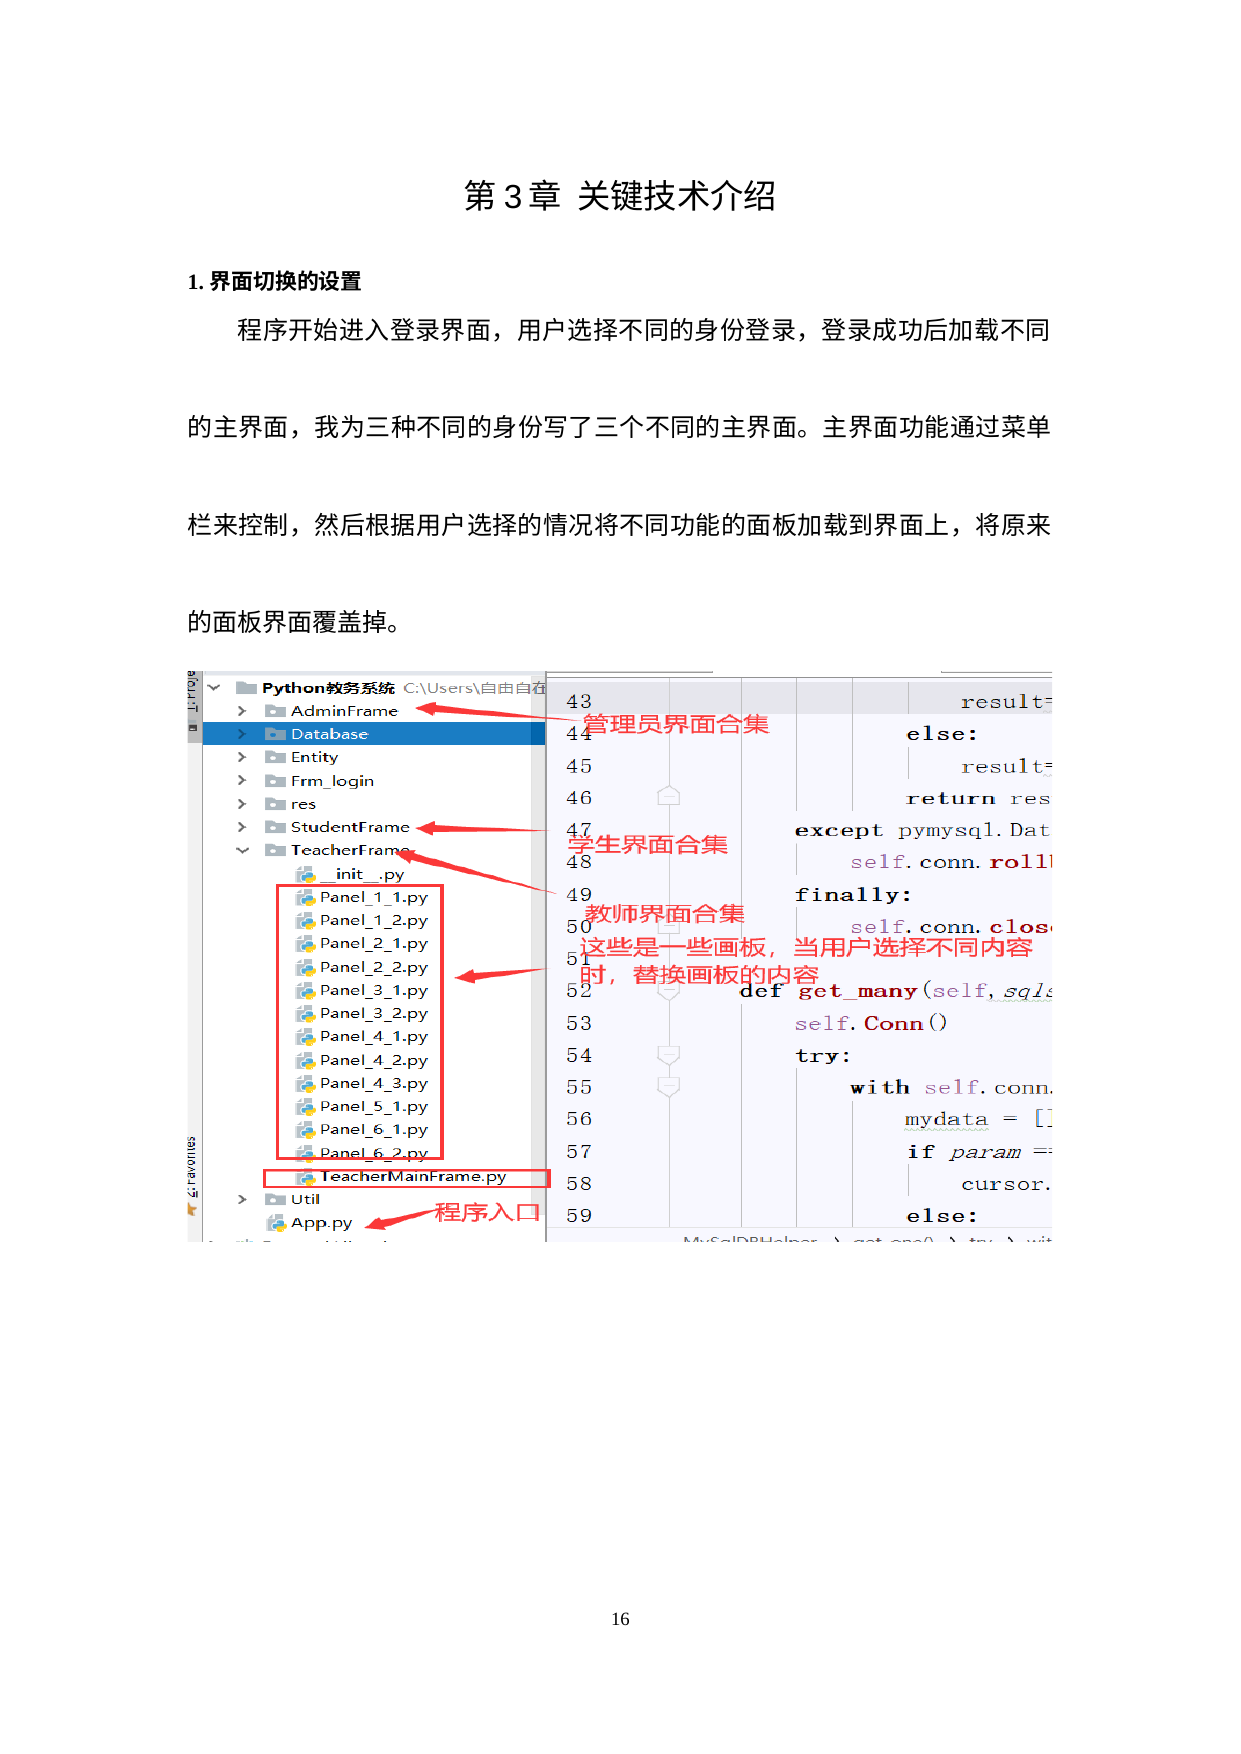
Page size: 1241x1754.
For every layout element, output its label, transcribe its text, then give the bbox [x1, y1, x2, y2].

subtitle 第3章 关键技术介绍 [187, 162, 1053, 227]
text 1. 界面切换的设置 [187, 263, 1053, 296]
picture [187, 671, 1053, 1242]
text 程序开始进入登录界面，用户选择不同的身份登录，登录成功后加载不同的主界面，我为三种不同的身份写了三个不同的主界面。主界面功能通过菜单栏来控制，然后根据用户选择的情况将不同功能的面板加载到界面上，将原来的面板界面覆盖掉。 [187, 296, 1053, 653]
